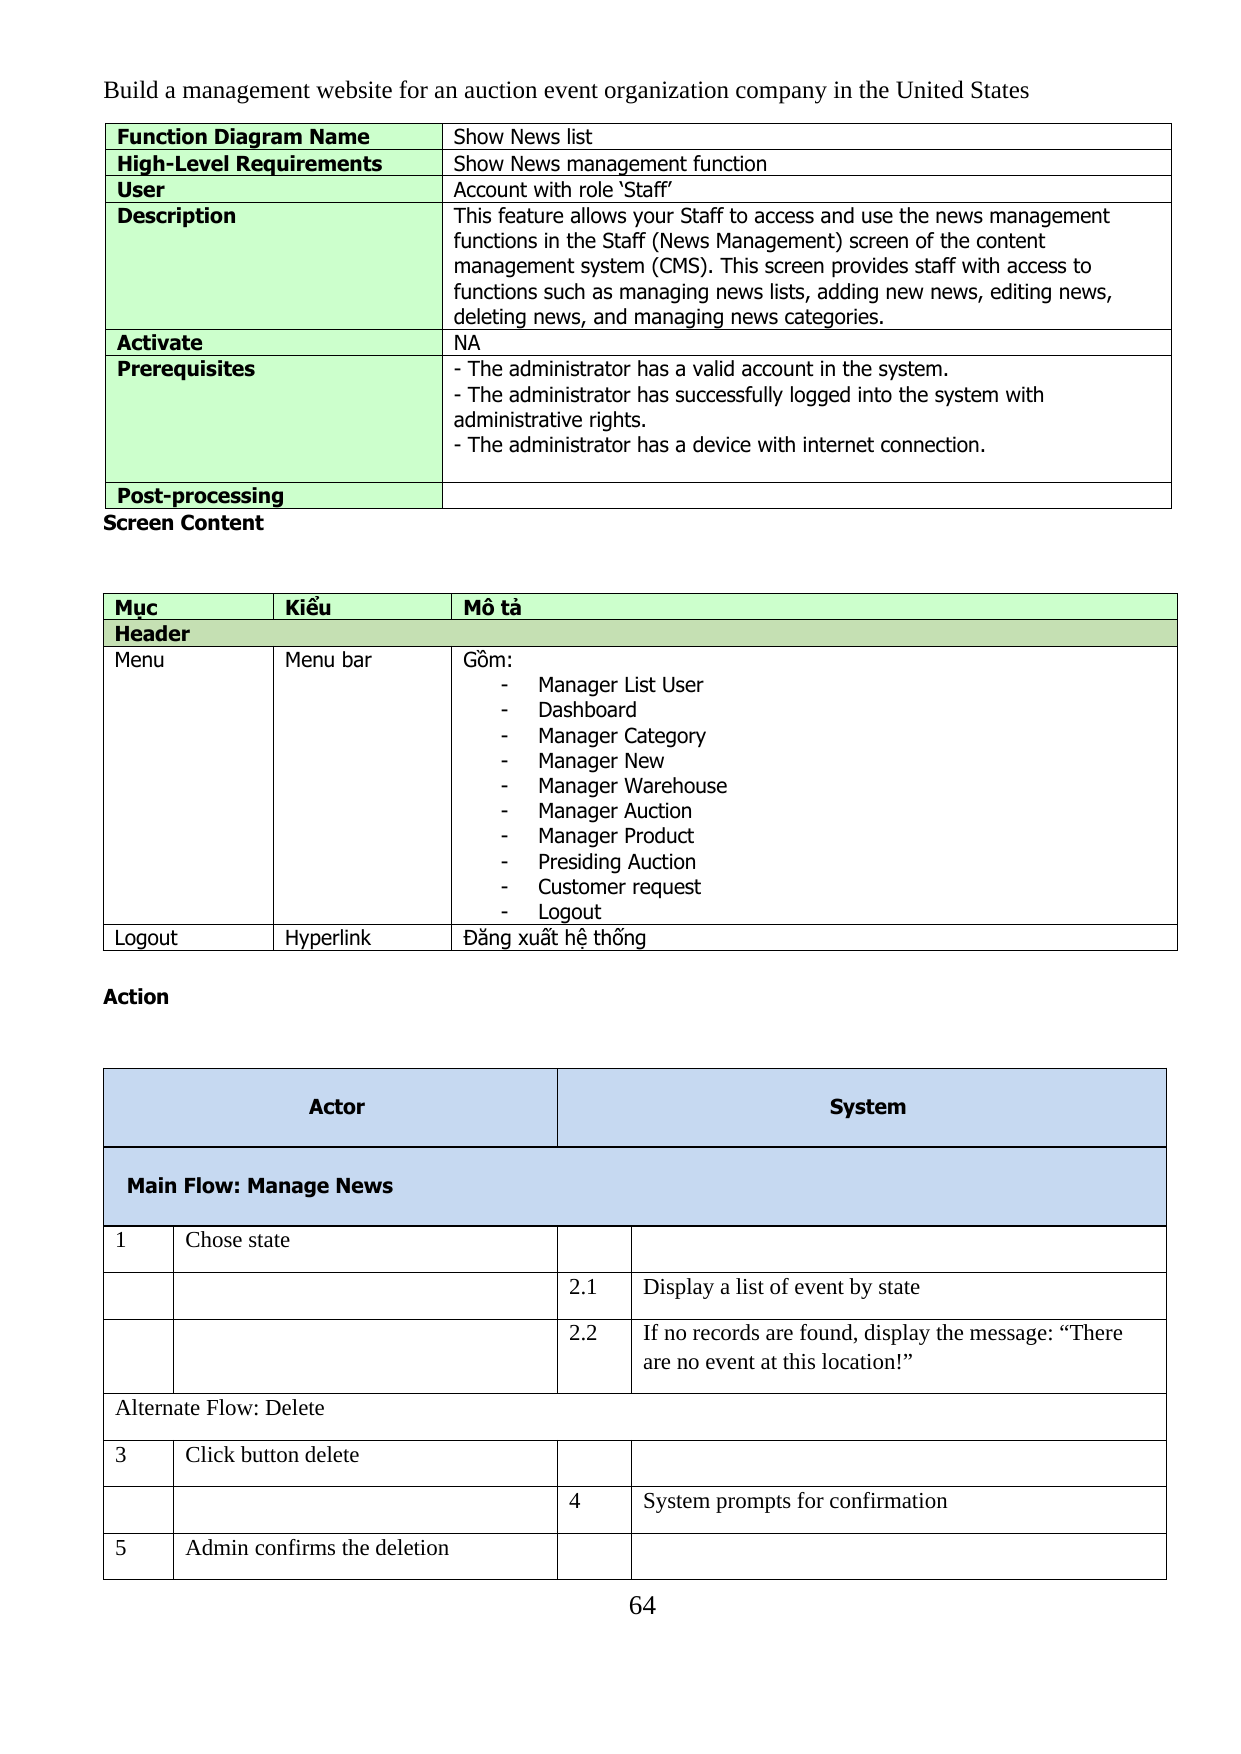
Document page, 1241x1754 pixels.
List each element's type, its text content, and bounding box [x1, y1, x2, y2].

text Action [103, 984, 1181, 1009]
text Screen Content [103, 509, 1181, 534]
